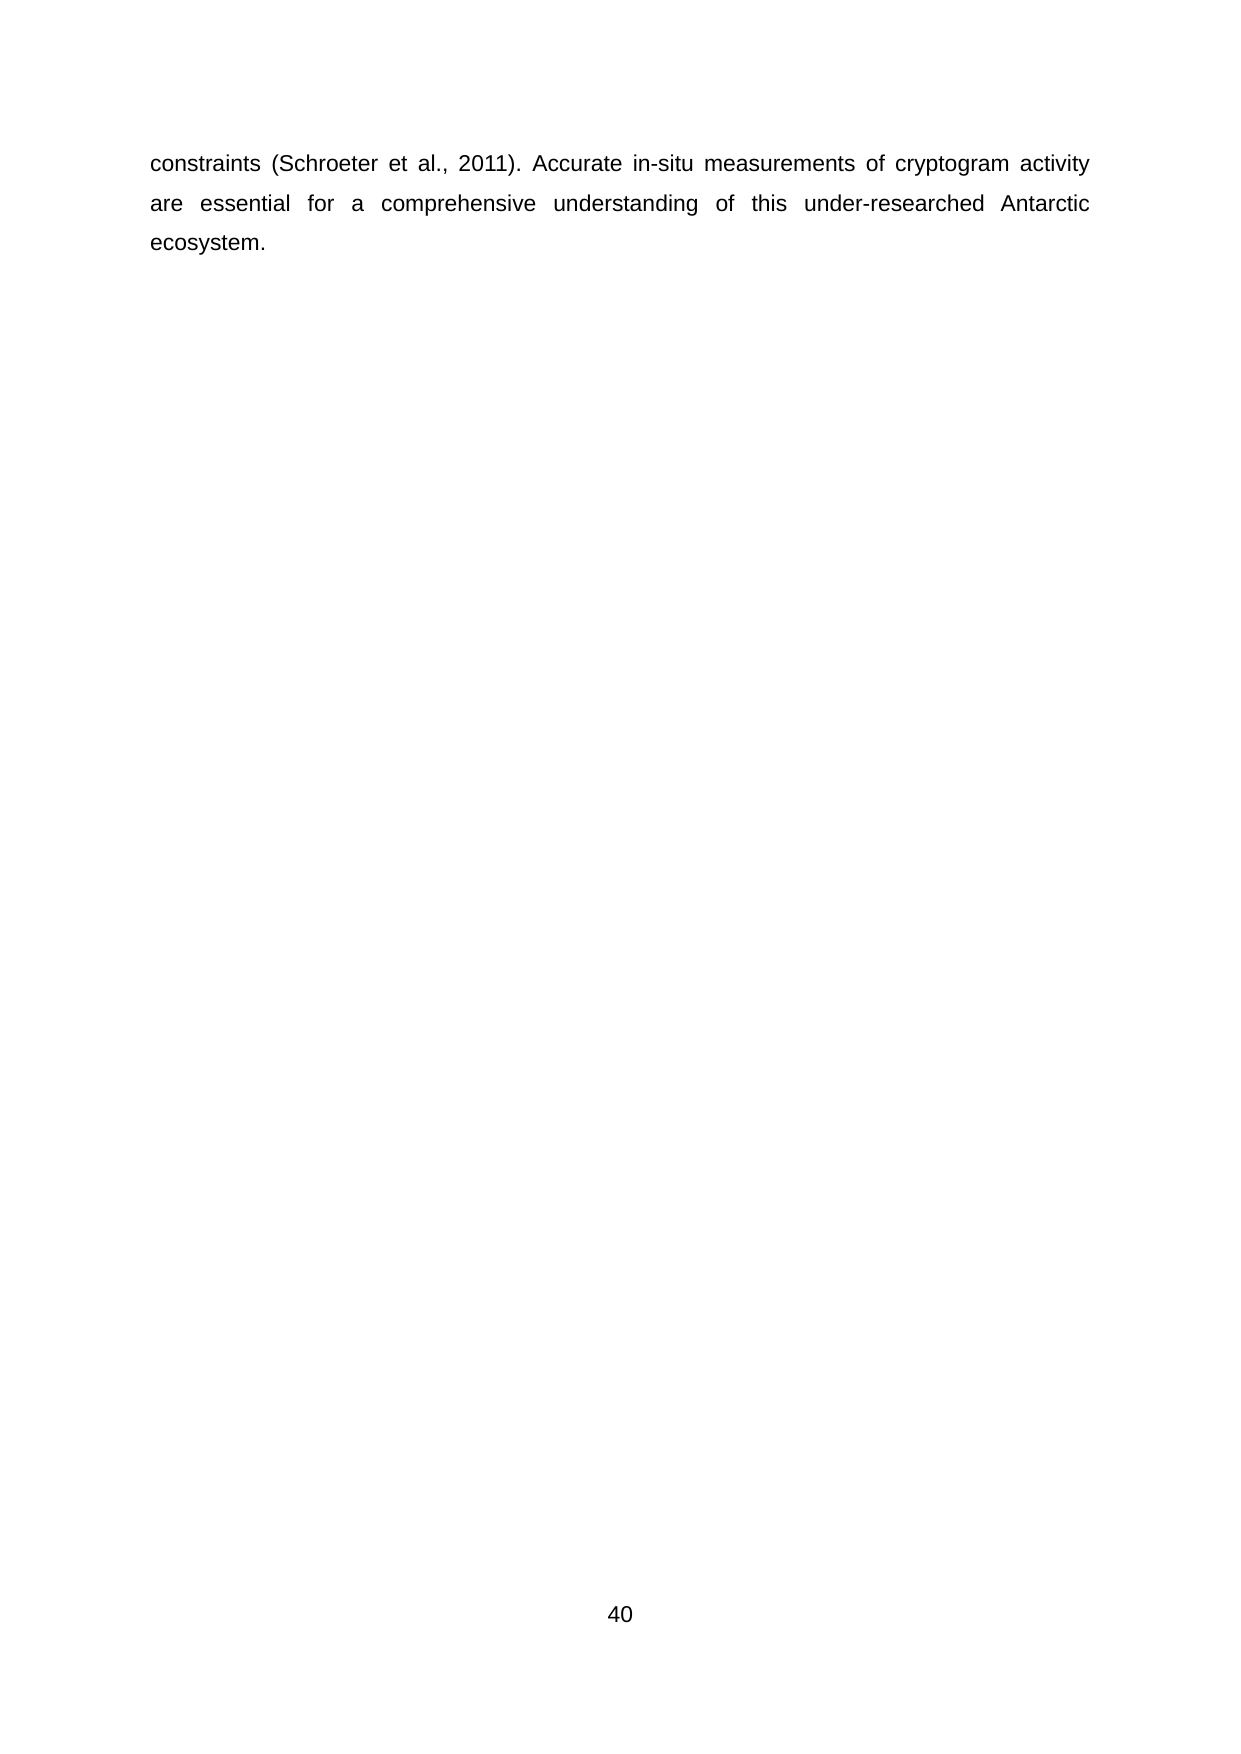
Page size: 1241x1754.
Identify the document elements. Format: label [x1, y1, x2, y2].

text [150, 150, 1090, 255]
